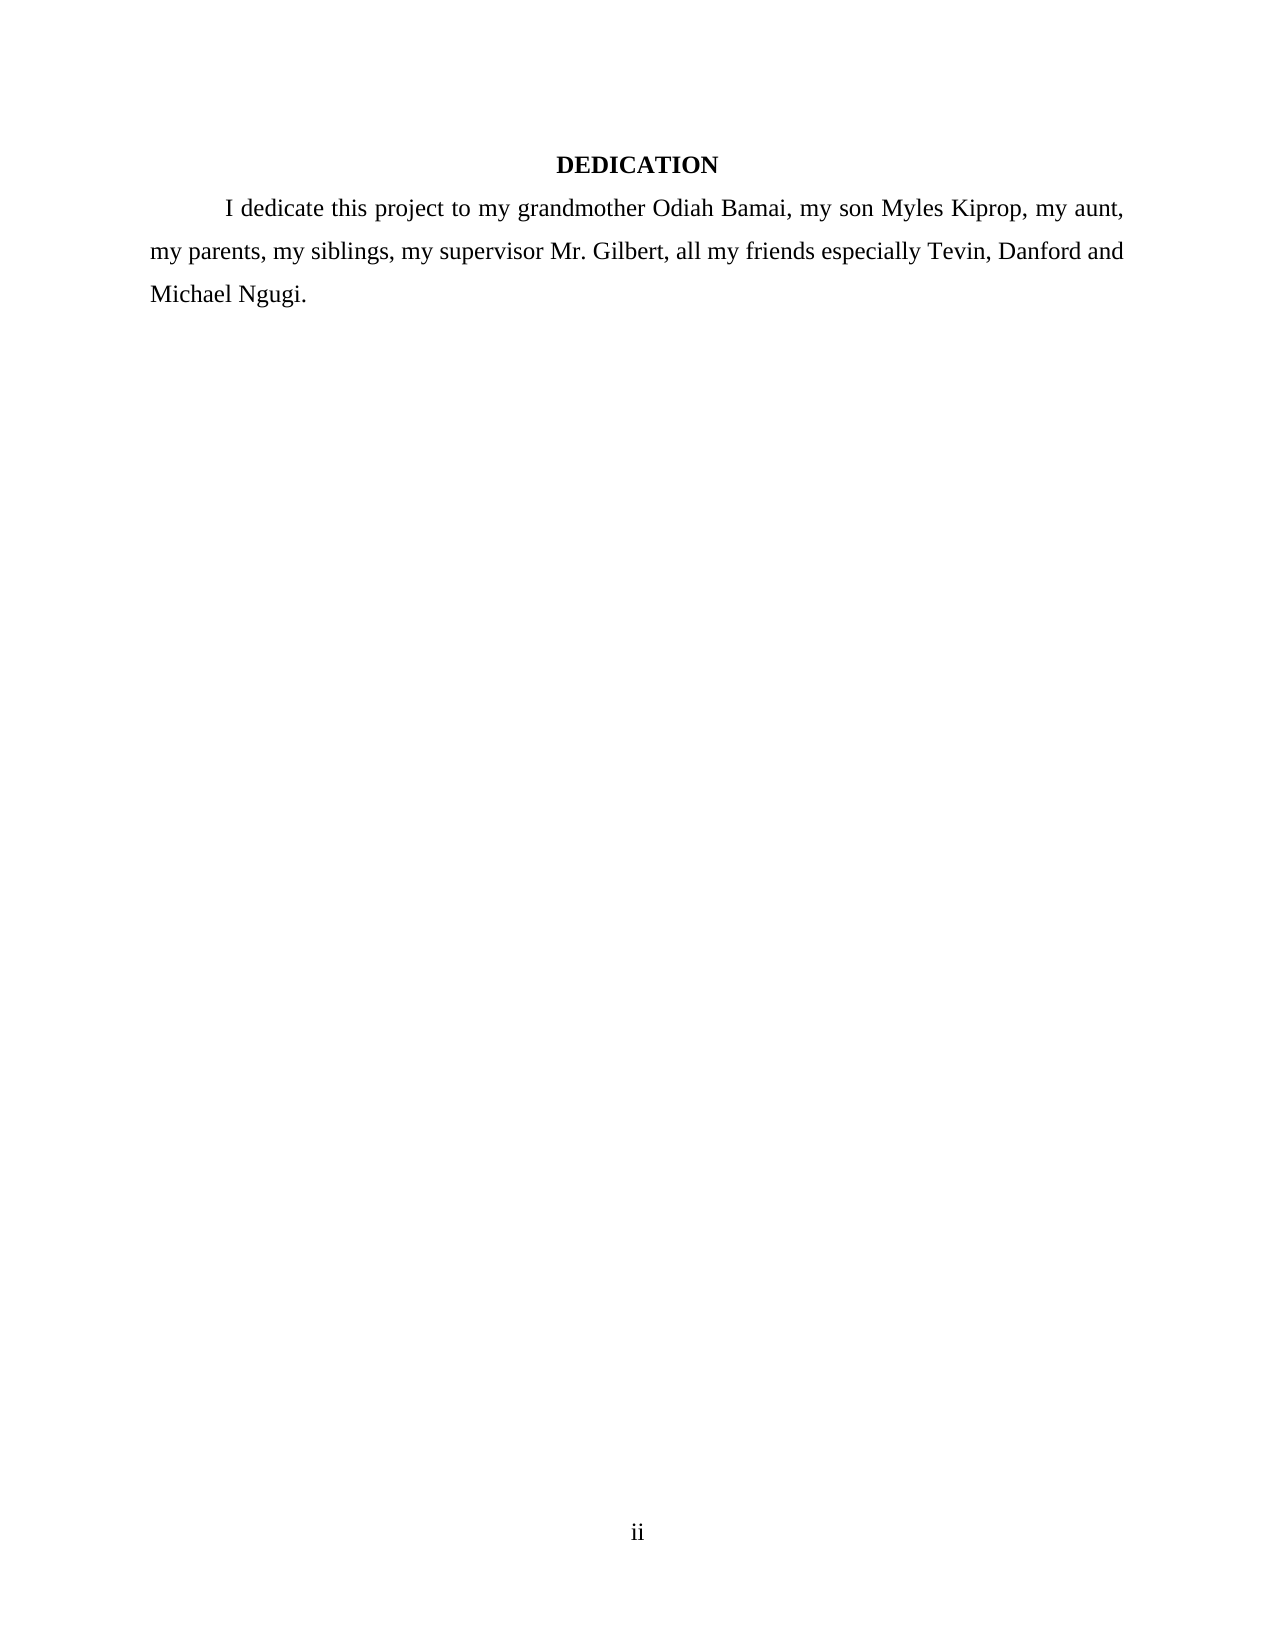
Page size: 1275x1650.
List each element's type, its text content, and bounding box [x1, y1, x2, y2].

text I dedicate this project to my grandmother Odiah Bamai, my son Myles Kiprop, my aunt, my parents, my siblings, my supervisor Mr. Gilbert, all my friends especially Tevin, Danford and Michael Ngugi. [150, 193, 1125, 308]
subtitle DEDICATION [150, 150, 1125, 179]
